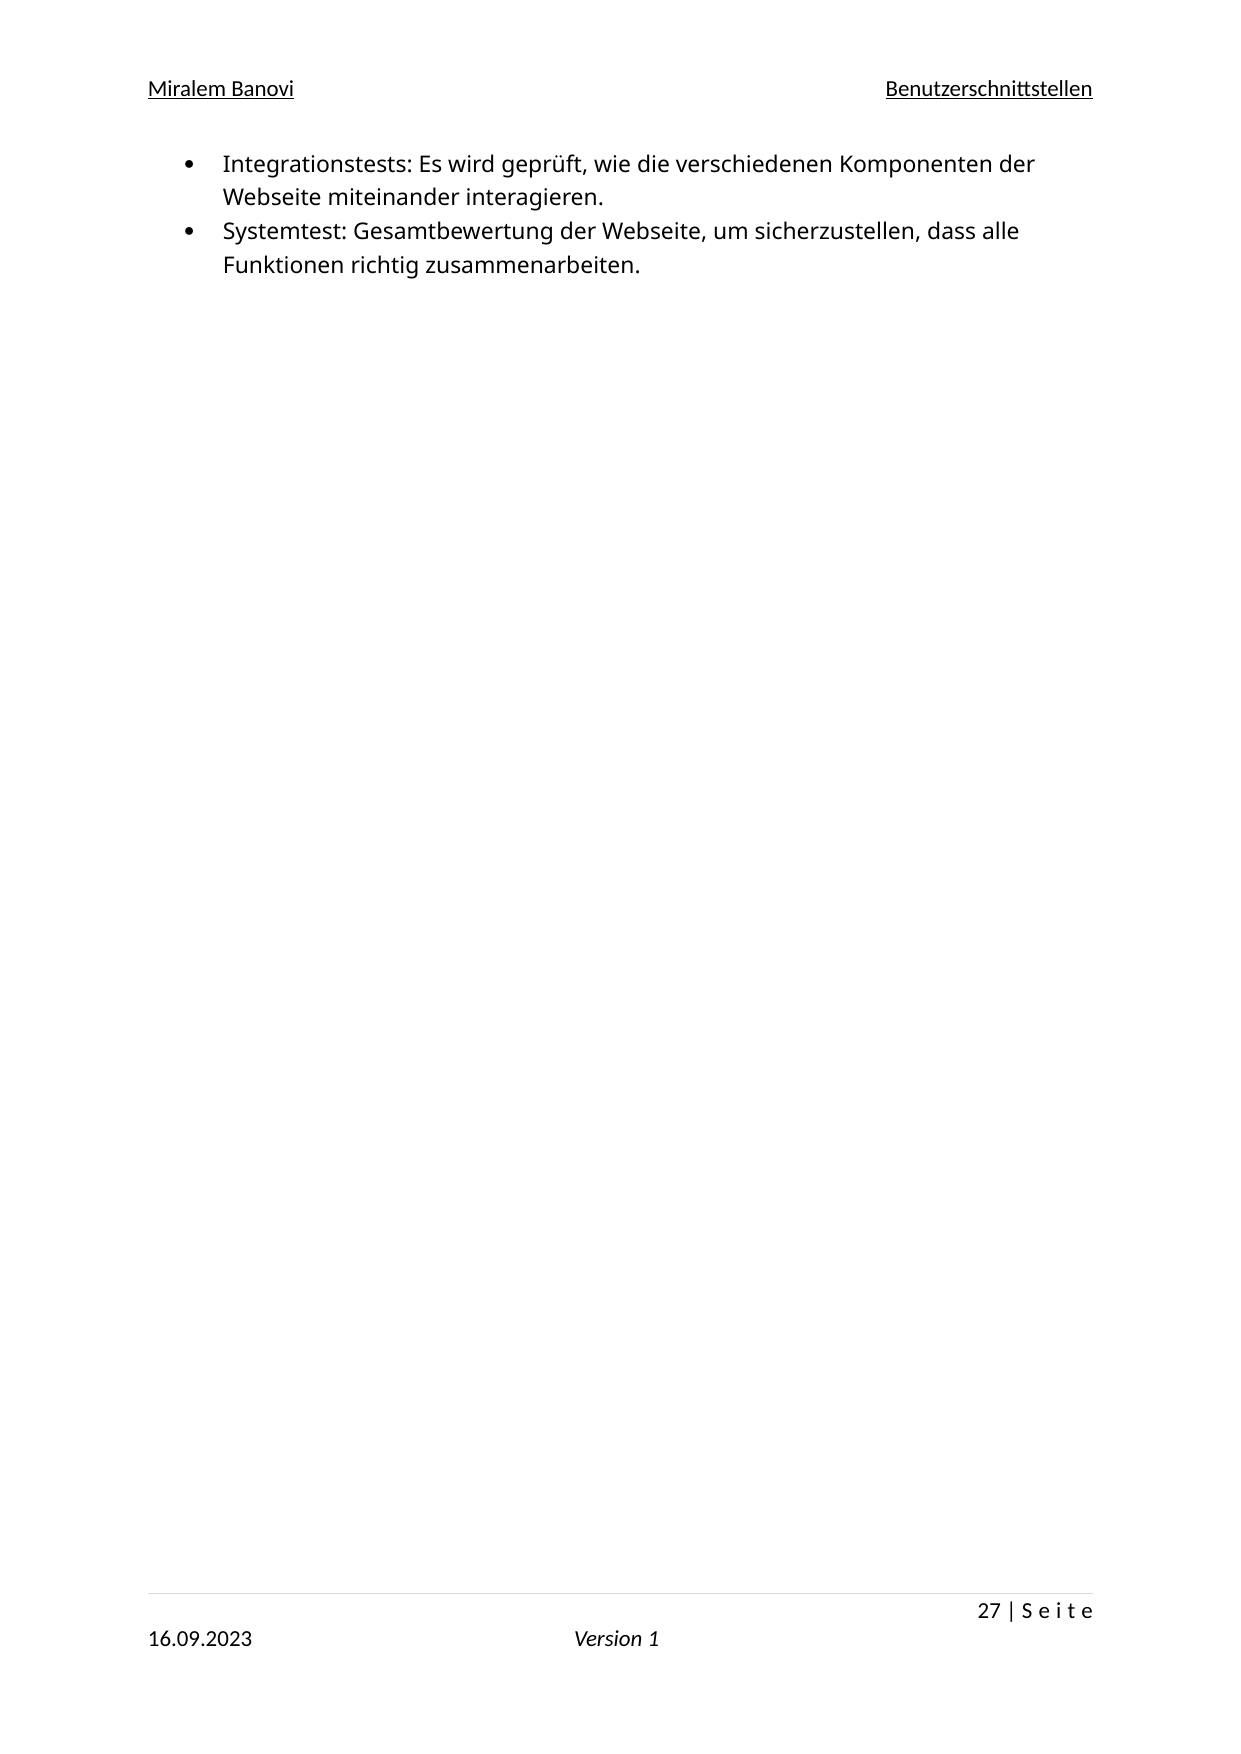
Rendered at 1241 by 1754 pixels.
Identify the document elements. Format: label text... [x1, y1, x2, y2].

list Integrationstests: Es wird geprüft, wie die verschiedenen Komponenten der Webseite miteinander interagieren. [185, 148, 1093, 213]
list Systemtest: Gesamtbewertung der Webseite, um sicherzustellen, dass alle Funktionen richtig zusammenarbeiten. [185, 215, 1093, 280]
